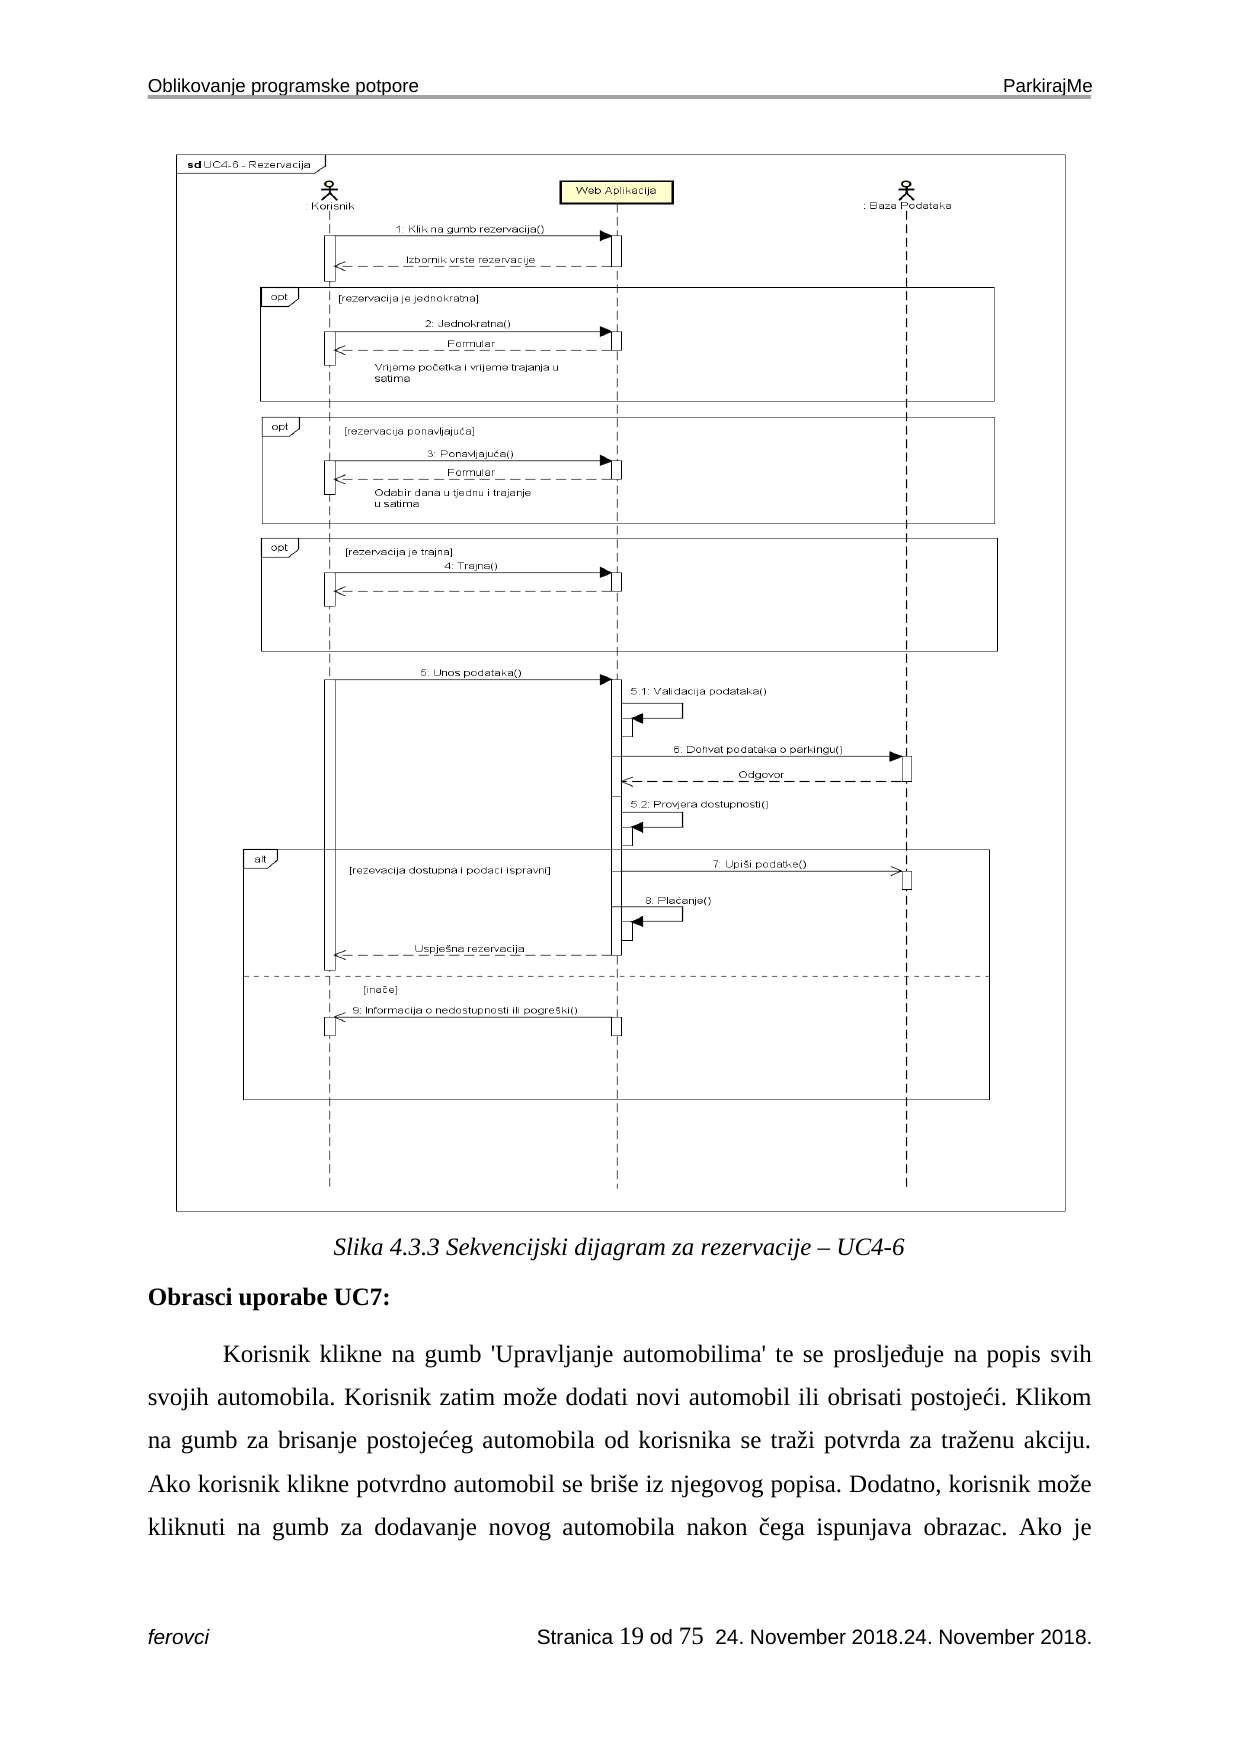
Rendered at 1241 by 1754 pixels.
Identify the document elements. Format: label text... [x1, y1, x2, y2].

picture [166, 147, 1074, 1218]
picture [147, 95, 1092, 99]
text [148, 1339, 1093, 1541]
text Slika 4.3.3 Sekvencijski dijagram za rezervacije – UC4-6 [148, 1232, 1093, 1261]
text Obrasci uporabe UC7: [148, 1282, 1093, 1311]
